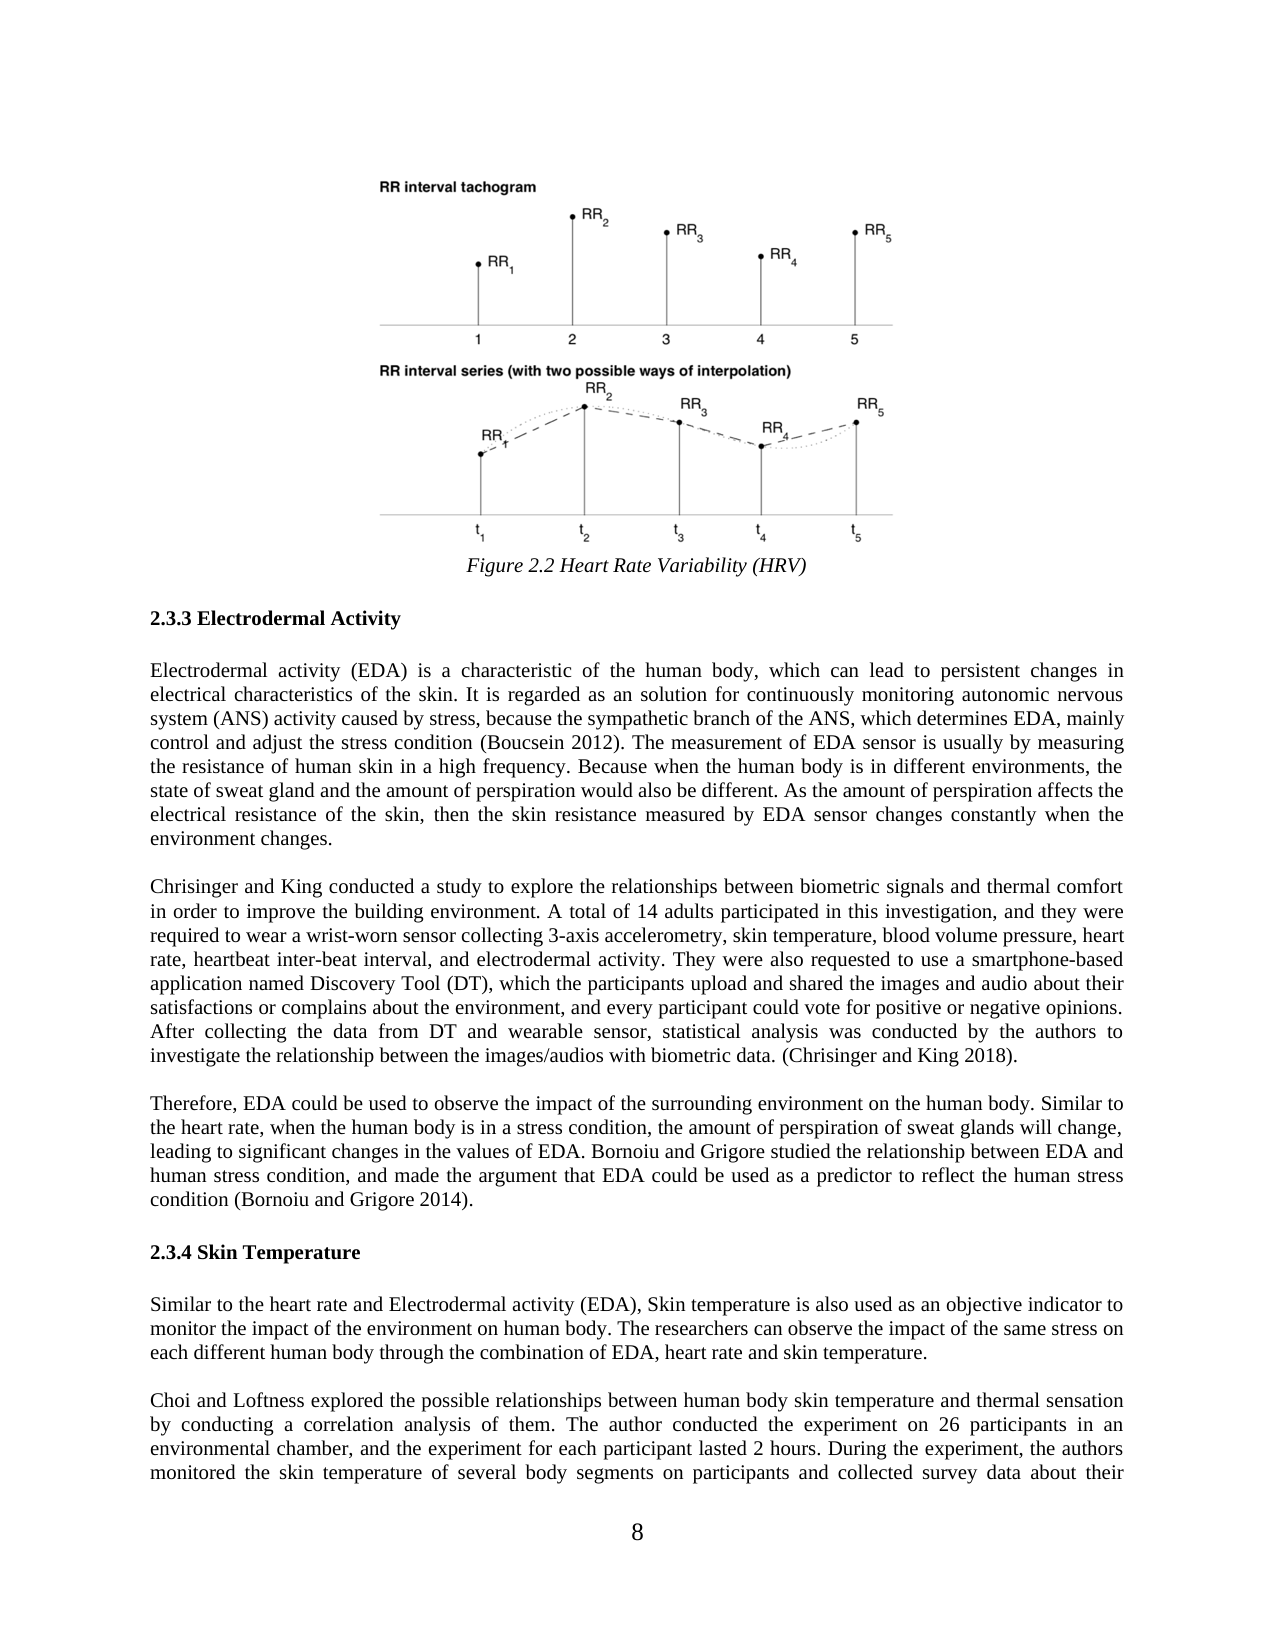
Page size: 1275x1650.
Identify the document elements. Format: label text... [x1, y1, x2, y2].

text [150, 1388, 1125, 1484]
text Figure 2.2 Heart Rate Variability (HRV) [150, 553, 1125, 577]
text Electrodermal activity (EDA) is a characteristic of the human body, which can lead to persistent changes in electrical characteristics of the skin. It is regarded as an solution for continuously monitoring autonomic nervous system (ANS) activity caused by stress, because the sympathetic branch of the ANS, which determines EDA, mainly control and adjust the stress condition (Boucsein 2012). The measurement of EDA sensor is usually by measuring the resistance of human skin in a high frequency. Because when the human body is in different environments, the state of sweat gland and the amount of perspiration would also be different. As the amount of perspiration affects the electrical resistance of the skin, then the skin resistance measured by EDA sensor changes constantly when the environment changes. [150, 658, 1125, 850]
subtitle 2.3.3 Electrodermal Activity [150, 606, 1125, 630]
subtitle 2.3.4 Skin Temperature [150, 1239, 1125, 1264]
text Therefore, EDA could be used to observe the impact of the surrounding environment on the human body. Similar to the heart rate, when the human body is in a stress condition, the amount of perspiration of sweat glands will change, leading to significant changes in the values of EDA. Bornoiu and Grigore studied the relationship between EDA and human stress condition, and made the argument that EDA could be used as a predictor to reflect the human stress condition (Bornoiu and Grigore 2014). [150, 1091, 1125, 1211]
text Chrisinger and King conducted a study to explore the relationships between biometric signals and thermal comfort in order to improve the building environment. A total of 14 adults participated in this investigation, and they were required to wear a wrist-worn sensor collecting 3-axis accelerometry, skin temperature, blood volume pressure, heart rate, heartbeat inter-beat interval, and electrodermal activity. They were also requested to use a smartphone-based application named Discovery Tool (DT), which the participants upload and shared the images and audio about their satisfactions or complains about the environment, and every participant could vote for positive or negative opinions. After collecting the data from DT and wearable sensor, statistical analysis was conducted by the authors to investigate the relationship between the images/audios with biometric data. (Chrisinger and King 2018). [150, 874, 1125, 1067]
text Similar to the heart rate and Electrodermal activity (EDA), Skin temperature is also used as an objective indicator to monitor the impact of the environment on human body. The researchers can observe the impact of the same stress on each different human body through the combination of EDA, heart rate and skin temperature. [150, 1292, 1125, 1364]
picture [362, 174, 913, 554]
